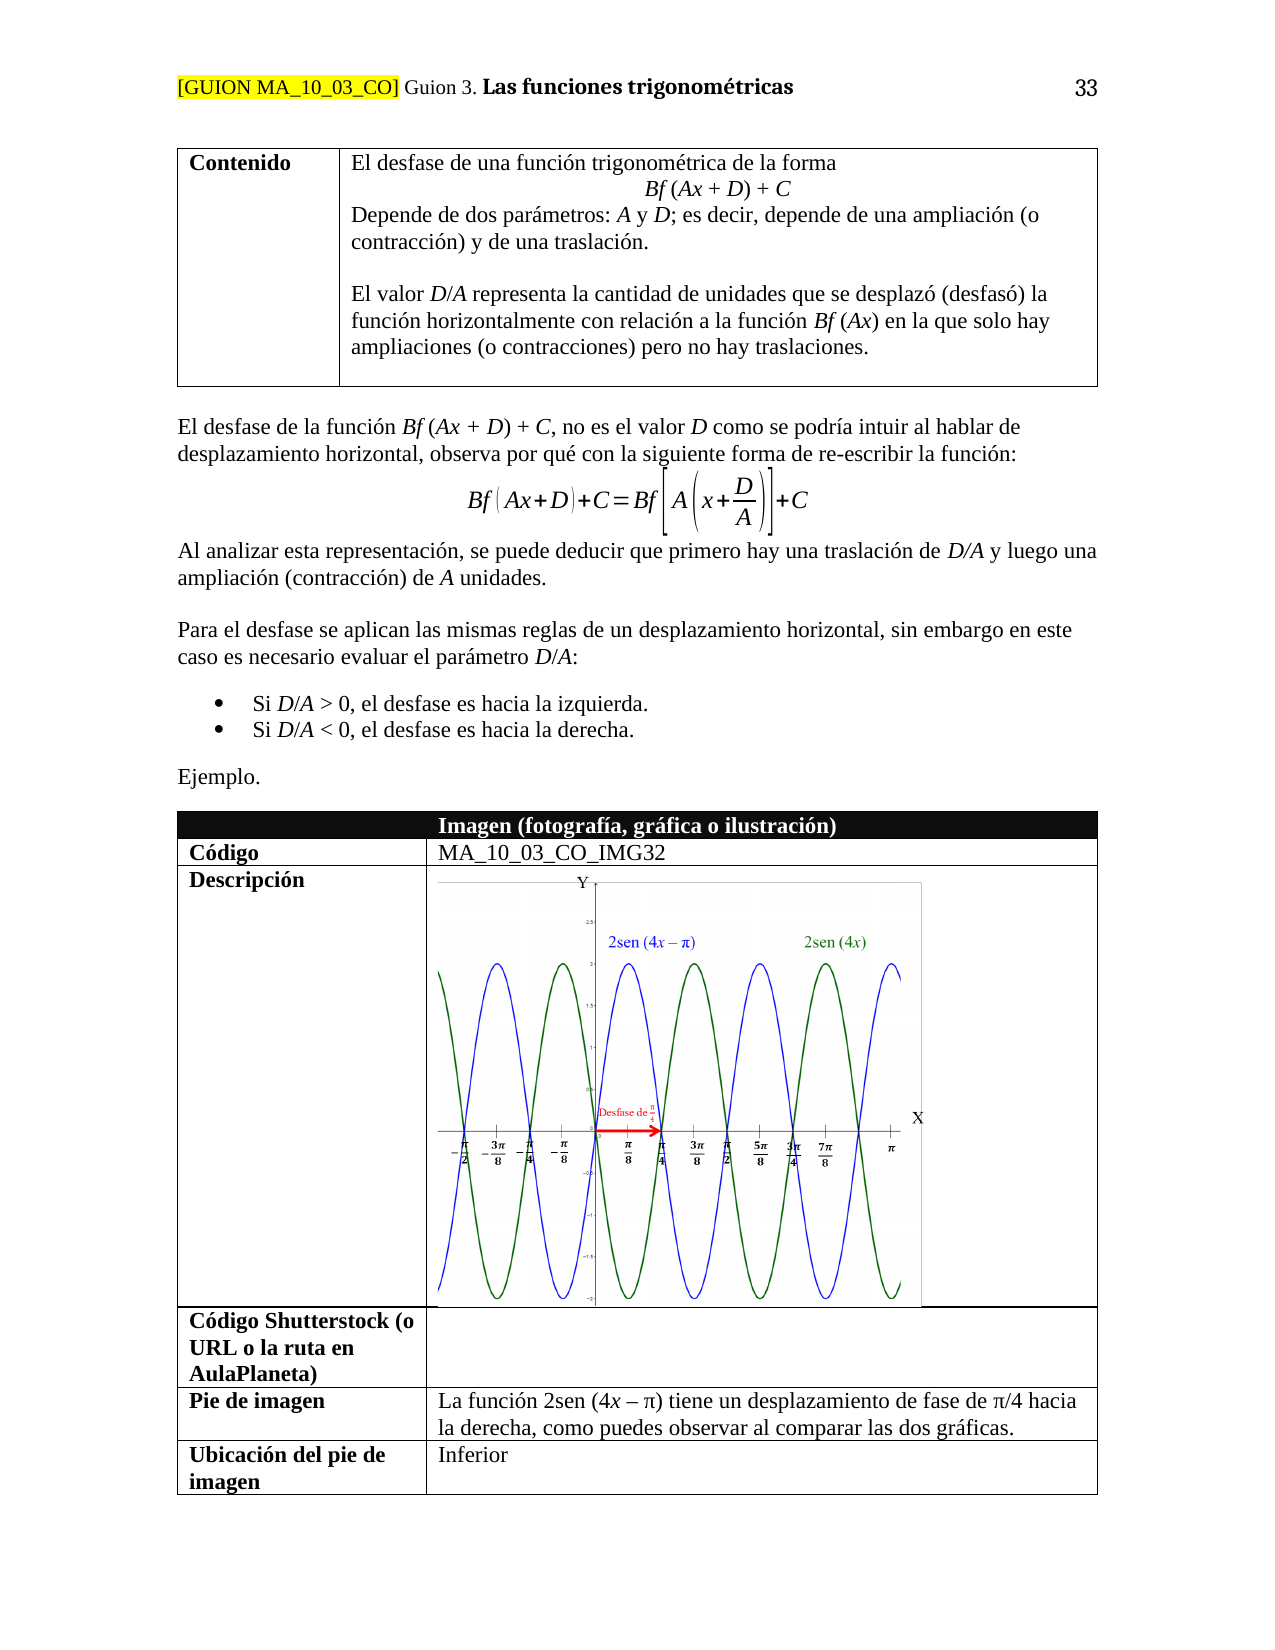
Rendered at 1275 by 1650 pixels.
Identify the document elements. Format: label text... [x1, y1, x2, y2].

table_cell [934, 866, 1097, 1306]
table_cell MA_10_03_CO_IMG32 [427, 839, 1097, 865]
table_cell Código Shutterstock (o URL o la ruta en AulaPlaneta) [178, 1308, 426, 1387]
table_cell Inferior [427, 1441, 1097, 1494]
text Ejemplo. [177, 763, 1098, 790]
table_cell El desfase de una función trigonométrica de la forma Bf (Ax + D) + C Depende de dos parámetros: A y D; es decir, depende de una ampliación (o contracción) y de una traslación. El valor D/A representa la cantidad de unidades que se desplazó (desfasó) la función horizontalmente con relación a la función Bf (Ax) en la que solo hay ampliaciones (o contracciones) pero no hay traslaciones. [340, 149, 1097, 386]
table_cell Pie de imagen [178, 1388, 426, 1440]
text Al analizar esta representación, se puede deducir que primero hay una traslación de D/A y luego una ampliación (contracción) de A unidades. [177, 537, 1098, 590]
table_cell Ubicación del pie de imagen [178, 1441, 426, 1494]
table_cell Descripción [178, 866, 426, 1306]
table_cell [427, 866, 437, 1306]
text El desfase de la función Bf (Ax + D) + C, no es el valor D como se podría intuir al hablar de desplazamiento horizontal, observa por qué con la siguiente forma de re-escribir la función: [177, 413, 1098, 466]
list Si D/A > 0, el desfase es hacia la izquierda. [215, 690, 1098, 716]
text Para el desfase se aplican las mismas reglas de un desplazamiento horizontal, sin embargo en este caso es necesario evaluar el parámetro D/A: [177, 616, 1098, 669]
list Si D/A < 0, el desfase es hacia la derecha. [215, 716, 1098, 743]
table_cell Código [178, 839, 426, 865]
table_cell [427, 1308, 1097, 1387]
table_header Imagen (fotografía, gráfica o ilustración) [178, 812, 1097, 838]
table_cell Contenido [178, 149, 339, 386]
table_cell La función 2sen (4x – π) tiene un desplazamiento de fase de π/4 hacia la derecha, como puedes observar al comparar las dos gráficas. [427, 1388, 1097, 1440]
picture [437, 866, 934, 1307]
